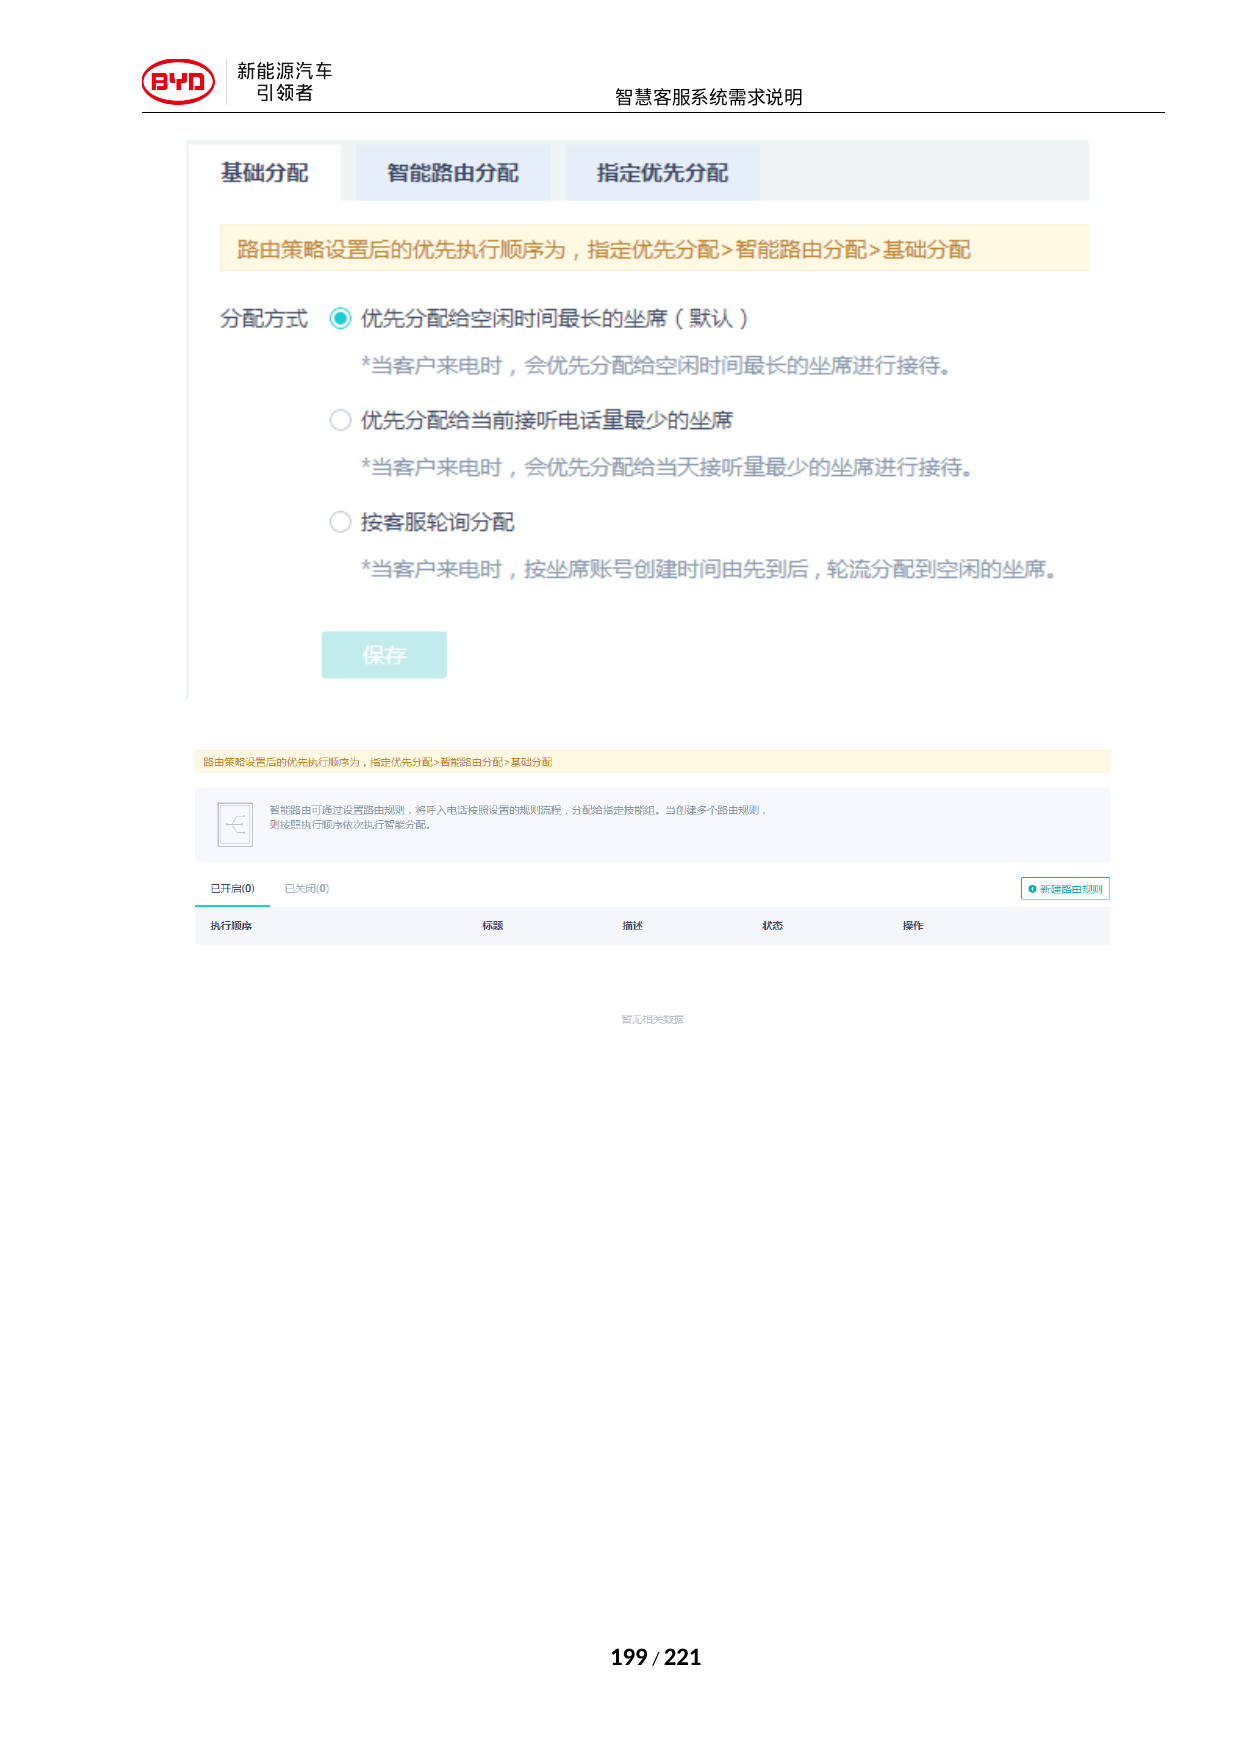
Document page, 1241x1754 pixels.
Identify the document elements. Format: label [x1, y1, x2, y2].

picture [186, 741, 1124, 1045]
picture [186, 140, 1090, 699]
picture [141, 59, 332, 105]
